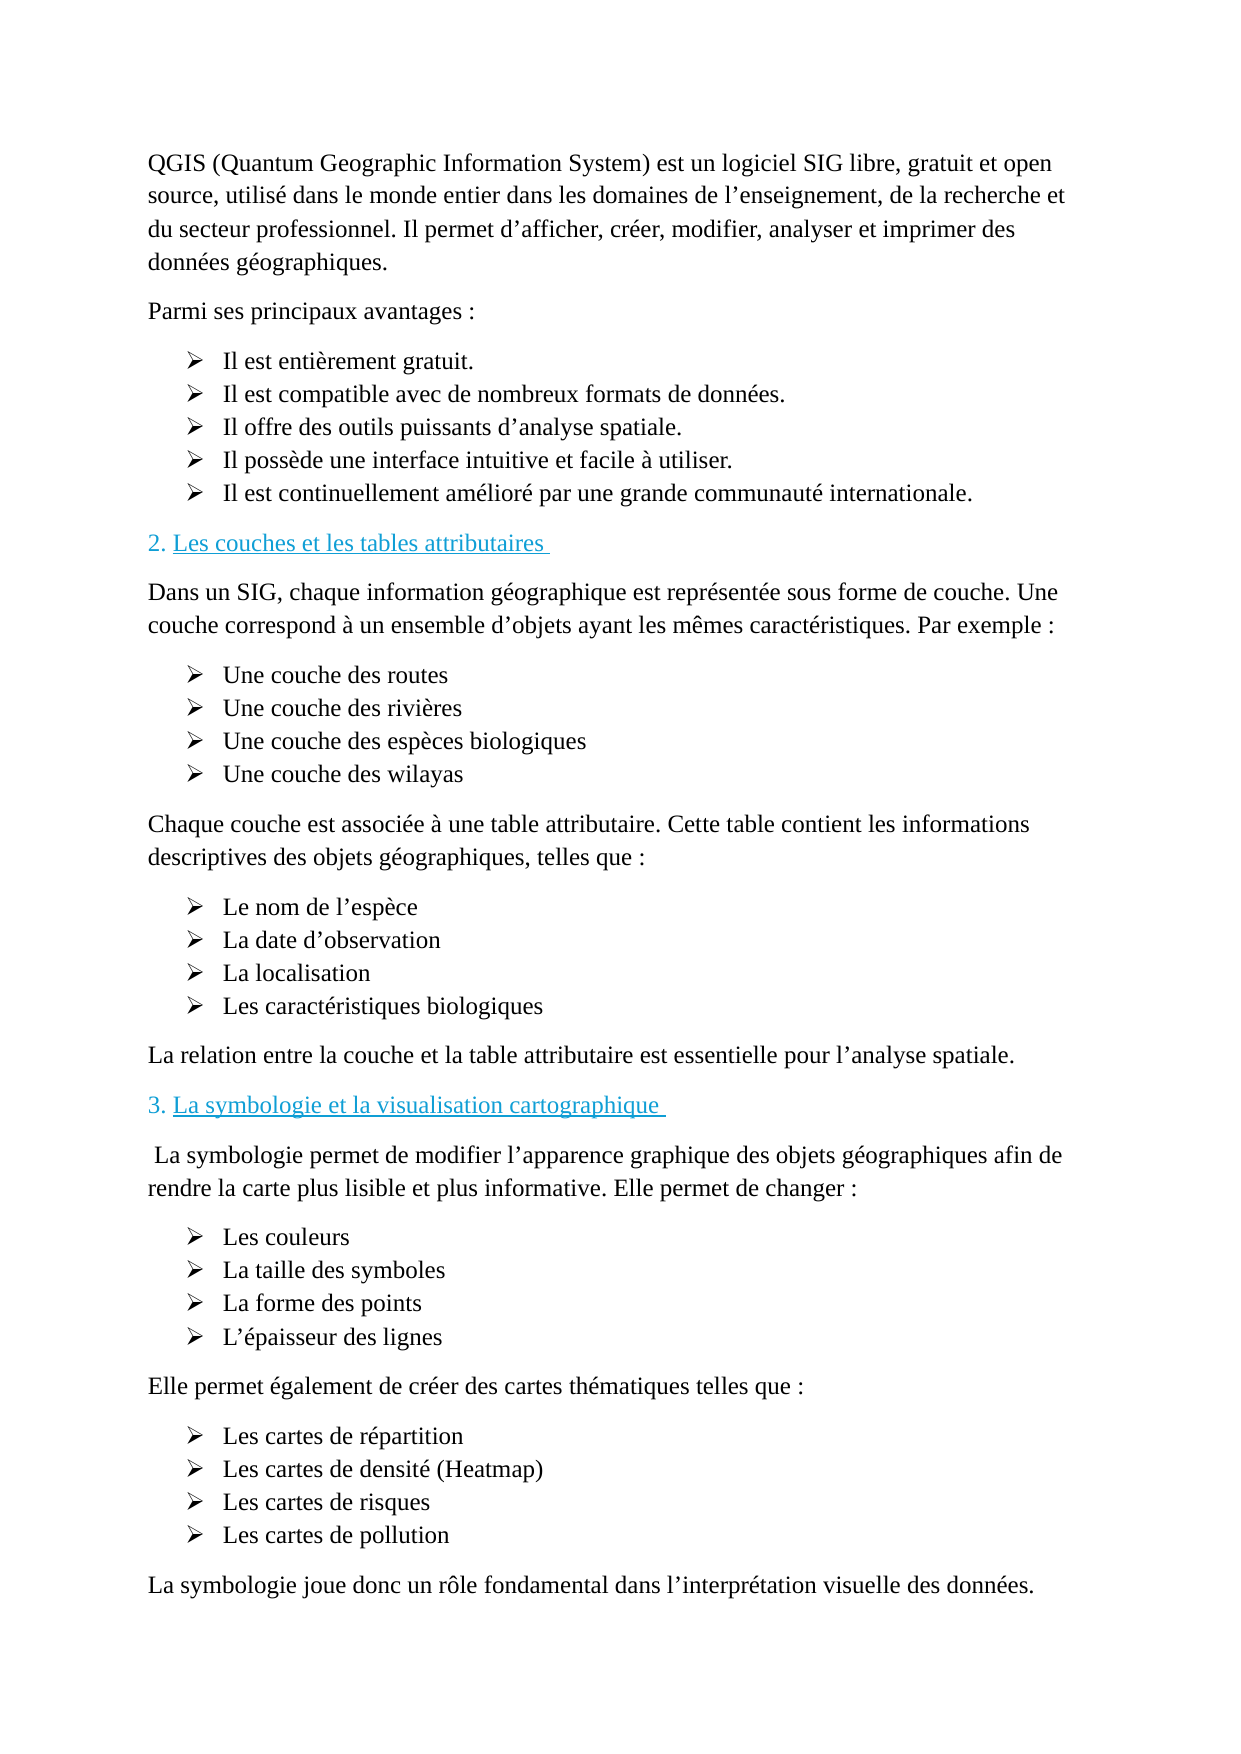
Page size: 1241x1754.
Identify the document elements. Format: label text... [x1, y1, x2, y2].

text Dans un SIG, chaque information géographique est représentée sous forme de couche. Une couche correspond à un ensemble d’objets ayant les mêmes caractéristiques. Par exemple : [148, 577, 1093, 639]
list Une couche des routes [185, 660, 1093, 689]
list Les cartes de répartition [185, 1421, 1093, 1450]
text 2. Les couches et les tables attributaires [148, 528, 1093, 557]
text Parmi ses principaux avantages : [148, 296, 1093, 325]
list Les caractéristiques biologiques [185, 991, 1093, 1019]
text Elle permet également de créer des cartes thématiques telles que : [148, 1371, 1093, 1400]
list Les cartes de risques [185, 1487, 1093, 1516]
text La symbologie permet de modifier l’apparence graphique des objets géographiques afin de rendre la carte plus lisible et plus informative. Elle permet de changer : [148, 1140, 1093, 1202]
list Il est entièrement gratuit. [185, 346, 1093, 375]
text La relation entre la couche et la table attributaire est essentielle pour l’analyse spatiale. [148, 1040, 1093, 1069]
list Le nom de l’espèce [185, 892, 1093, 920]
list Les couleurs [185, 1222, 1093, 1251]
list La date d’observation [185, 925, 1093, 953]
list La localisation [185, 958, 1093, 986]
text Chaque couche est associée à une table attributaire. Cette table contient les informations descriptives des objets géographiques, telles que : [148, 809, 1093, 871]
list Il est compatible avec de nombreux formats de données. [185, 379, 1093, 408]
text QGIS (Quantum Geographic Information System) est un logiciel SIG libre, gratuit et open source, utilisé dans le monde entier dans les domaines de l’enseignement, de la recherche et du secteur professionnel. Il permet d’afficher, créer, modifier, analyser et imprimer des données géographiques. [148, 148, 1093, 275]
list La taille des symboles [185, 1256, 1093, 1284]
list La forme des points [185, 1288, 1093, 1317]
list Une couche des rivières [185, 693, 1093, 722]
list Une couche des espèces biologiques [185, 726, 1093, 755]
list Une couche des wilayas [185, 759, 1093, 788]
list Il est continuellement amélioré par une grande communauté internationale. [185, 478, 1093, 507]
text La symbologie joue donc un rôle fondamental dans l’interprétation visuelle des données. [148, 1570, 1093, 1598]
list Il offre des outils puissants d’analyse spatiale. [185, 412, 1093, 441]
list Il possède une interface intuitive et facile à utiliser. [185, 445, 1093, 474]
list Les cartes de pollution [185, 1520, 1093, 1549]
list L’épaisseur des lignes [185, 1322, 1093, 1350]
list Les cartes de densité (Heatmap) [185, 1454, 1093, 1483]
text 3. La symbologie et la visualisation cartographique [148, 1090, 1093, 1119]
